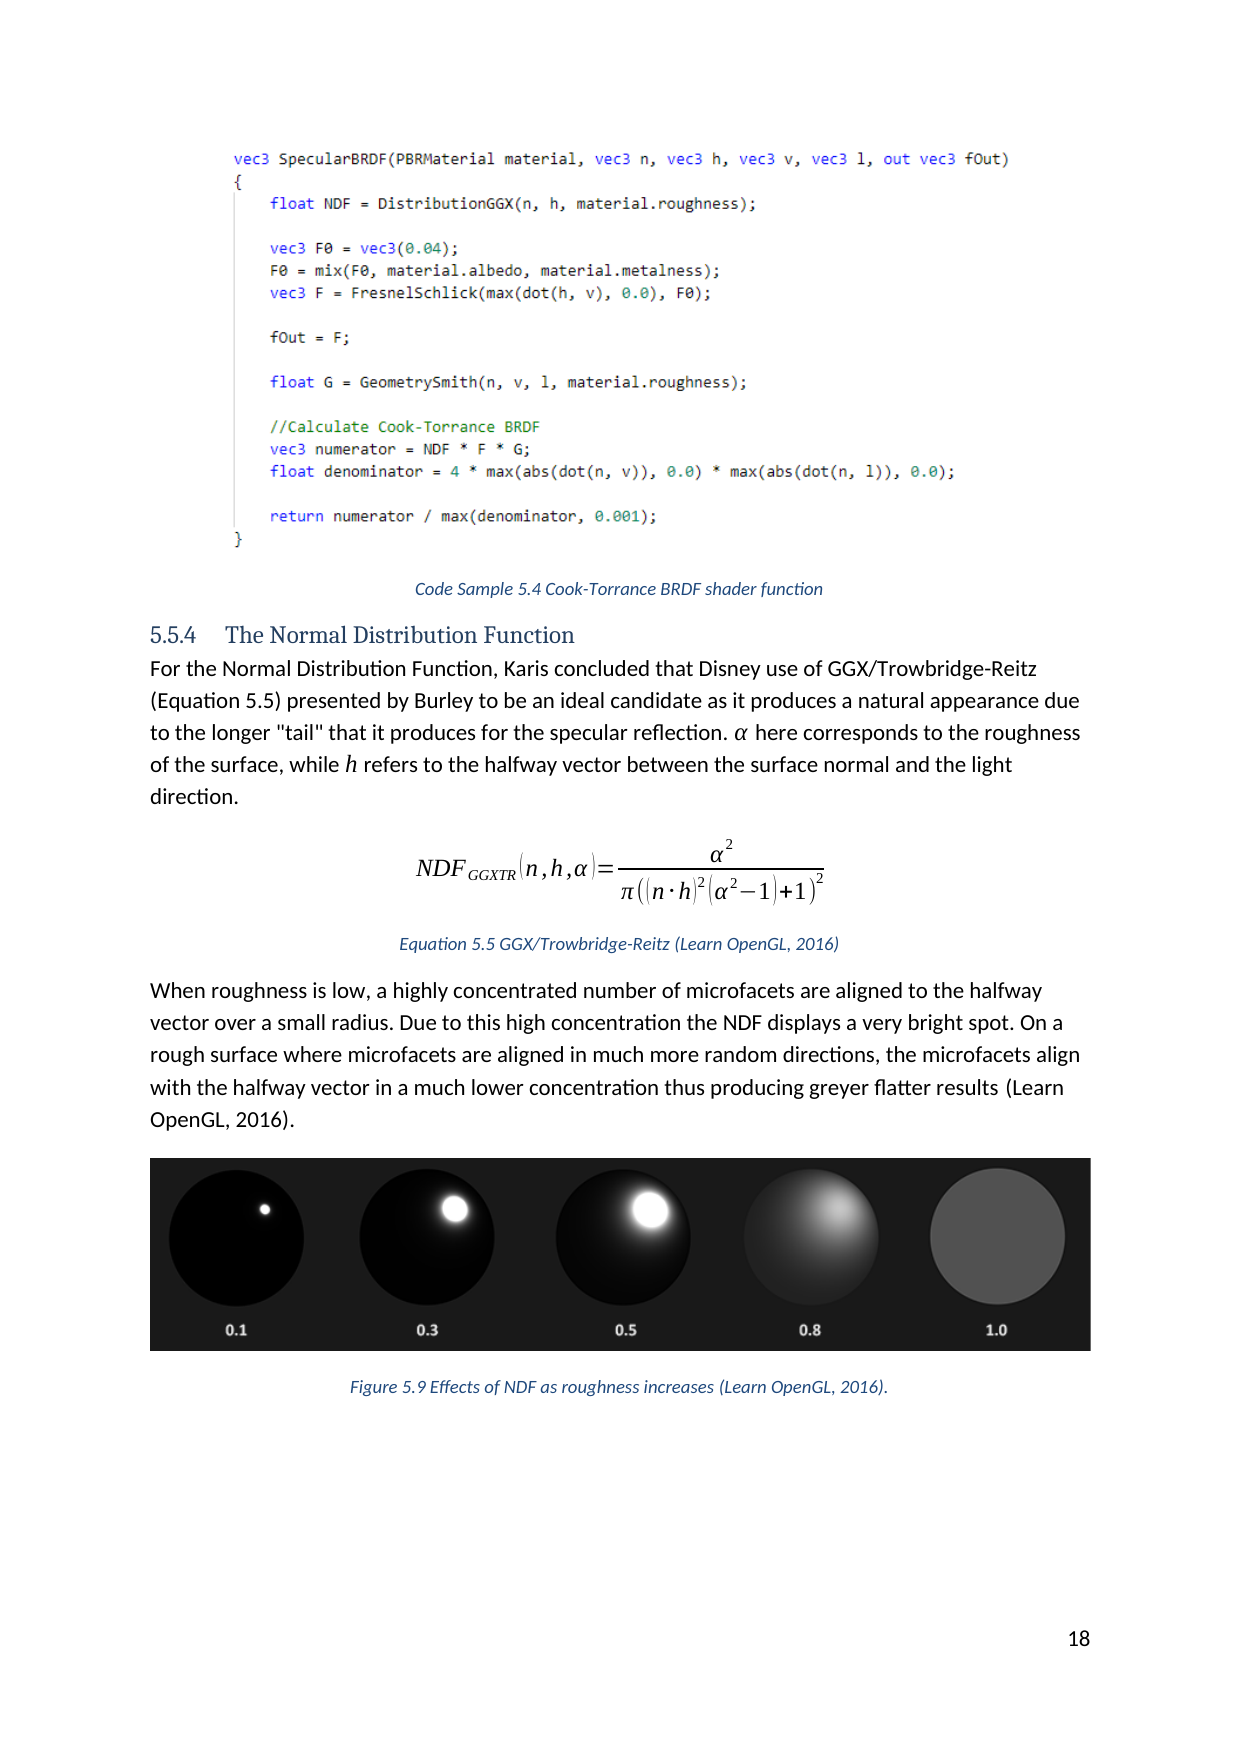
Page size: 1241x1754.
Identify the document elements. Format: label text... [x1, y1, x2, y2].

subtitle The Normal Distribution Function [150, 621, 1090, 649]
text For the Normal Distribution Function, Karis concluded that Disney use of GGX/Trowbridge-Reitz (Equation 5.5) presented by Burley to be an ideal candidate as it produces a natural appearance due to the longer "tail" that it produces for the specular reflection. here corresponds to the roughness of the surface, while refers to the halfway vector between the surface normal and the light direction. [150, 654, 1090, 811]
text Equation . GGX/Trowbridge-Reitz [150, 932, 1090, 955]
text Figure . Effects of NDF as roughness increases . [150, 1375, 1090, 1398]
picture [150, 1158, 1091, 1351]
picture [229, 150, 1011, 552]
text When roughness is low, a highly concentrated number of microfacets are aligned to the halfway vector over a small radius. Due to this high concentration the NDF displays a very bright spot. On a rough surface where microfacets are aligned in much more random directions, the microfacets align with the halfway vector in a much lower concentration thus producing greyer flatter results . [150, 976, 1090, 1133]
